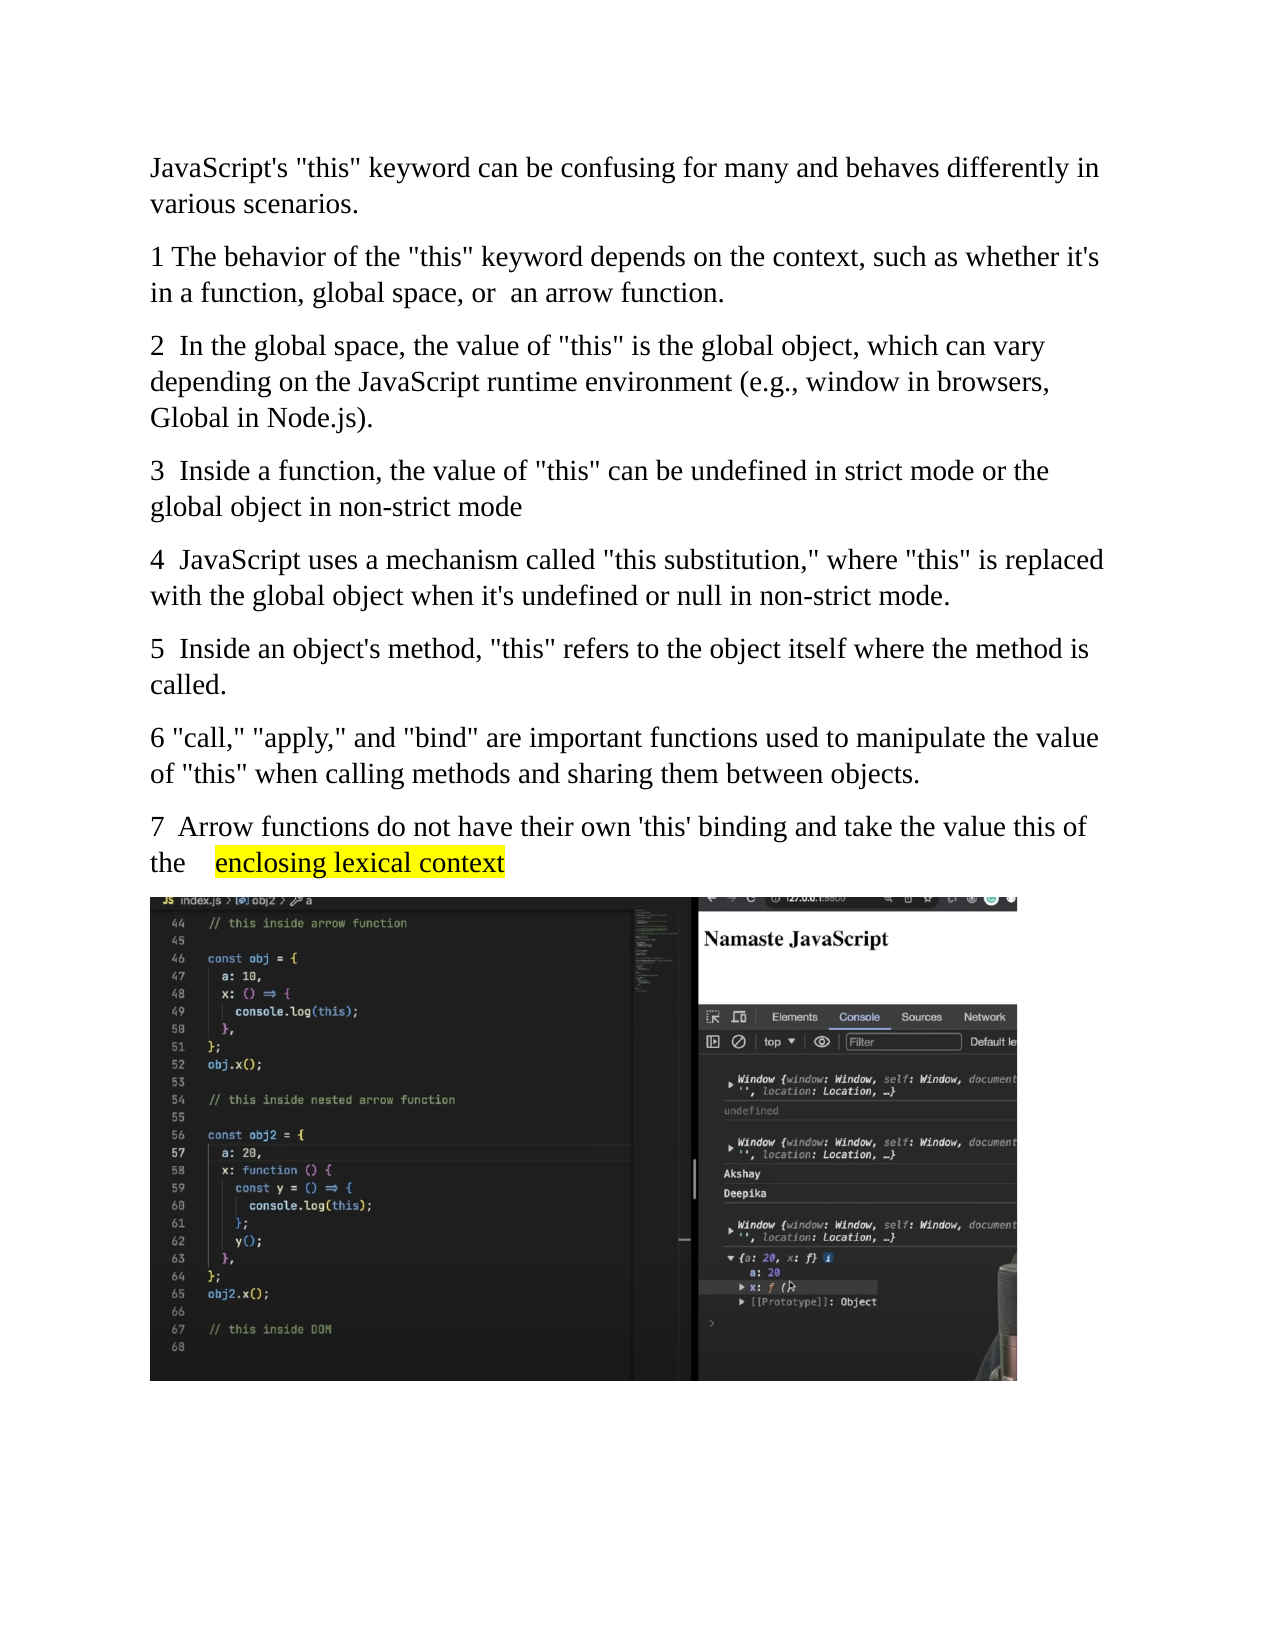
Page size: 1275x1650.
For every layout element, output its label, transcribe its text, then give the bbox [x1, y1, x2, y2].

text 1 The behavior of the "this" keyword depends on the context, such as whether it's in a function, global space, or an arrow function. [150, 239, 1125, 309]
text 5 Inside an object's method, "this" refers to the object itself where the method is called. [150, 631, 1125, 701]
text 7 Arrow functions do not have their own 'this' binding and take the value this of the enclosing lexical context [150, 809, 1125, 878]
text 3 Inside a function, the value of "this" can be undefined in strict mode or the global object in non-strict mode [150, 453, 1125, 523]
text JavaScript's "this" keyword can be confusing for many and behaves differently in various scenarios. [150, 150, 1125, 220]
picture [150, 897, 1018, 1381]
text 4 JavaScript uses a mechanism called "this substitution," where "this" is replaced with the global object when it's undefined or null in non-strict mode. [150, 542, 1125, 612]
text 6 "call," "apply," and "bind" are important functions used to manipulate the value of "this" when calling methods and sharing them between objects. [150, 720, 1125, 789]
text 2 In the global space, the value of "this" is the global object, which can vary depending on the JavaScript runtime environment (e.g., window in browsers, Global in Node.js). [150, 328, 1125, 434]
